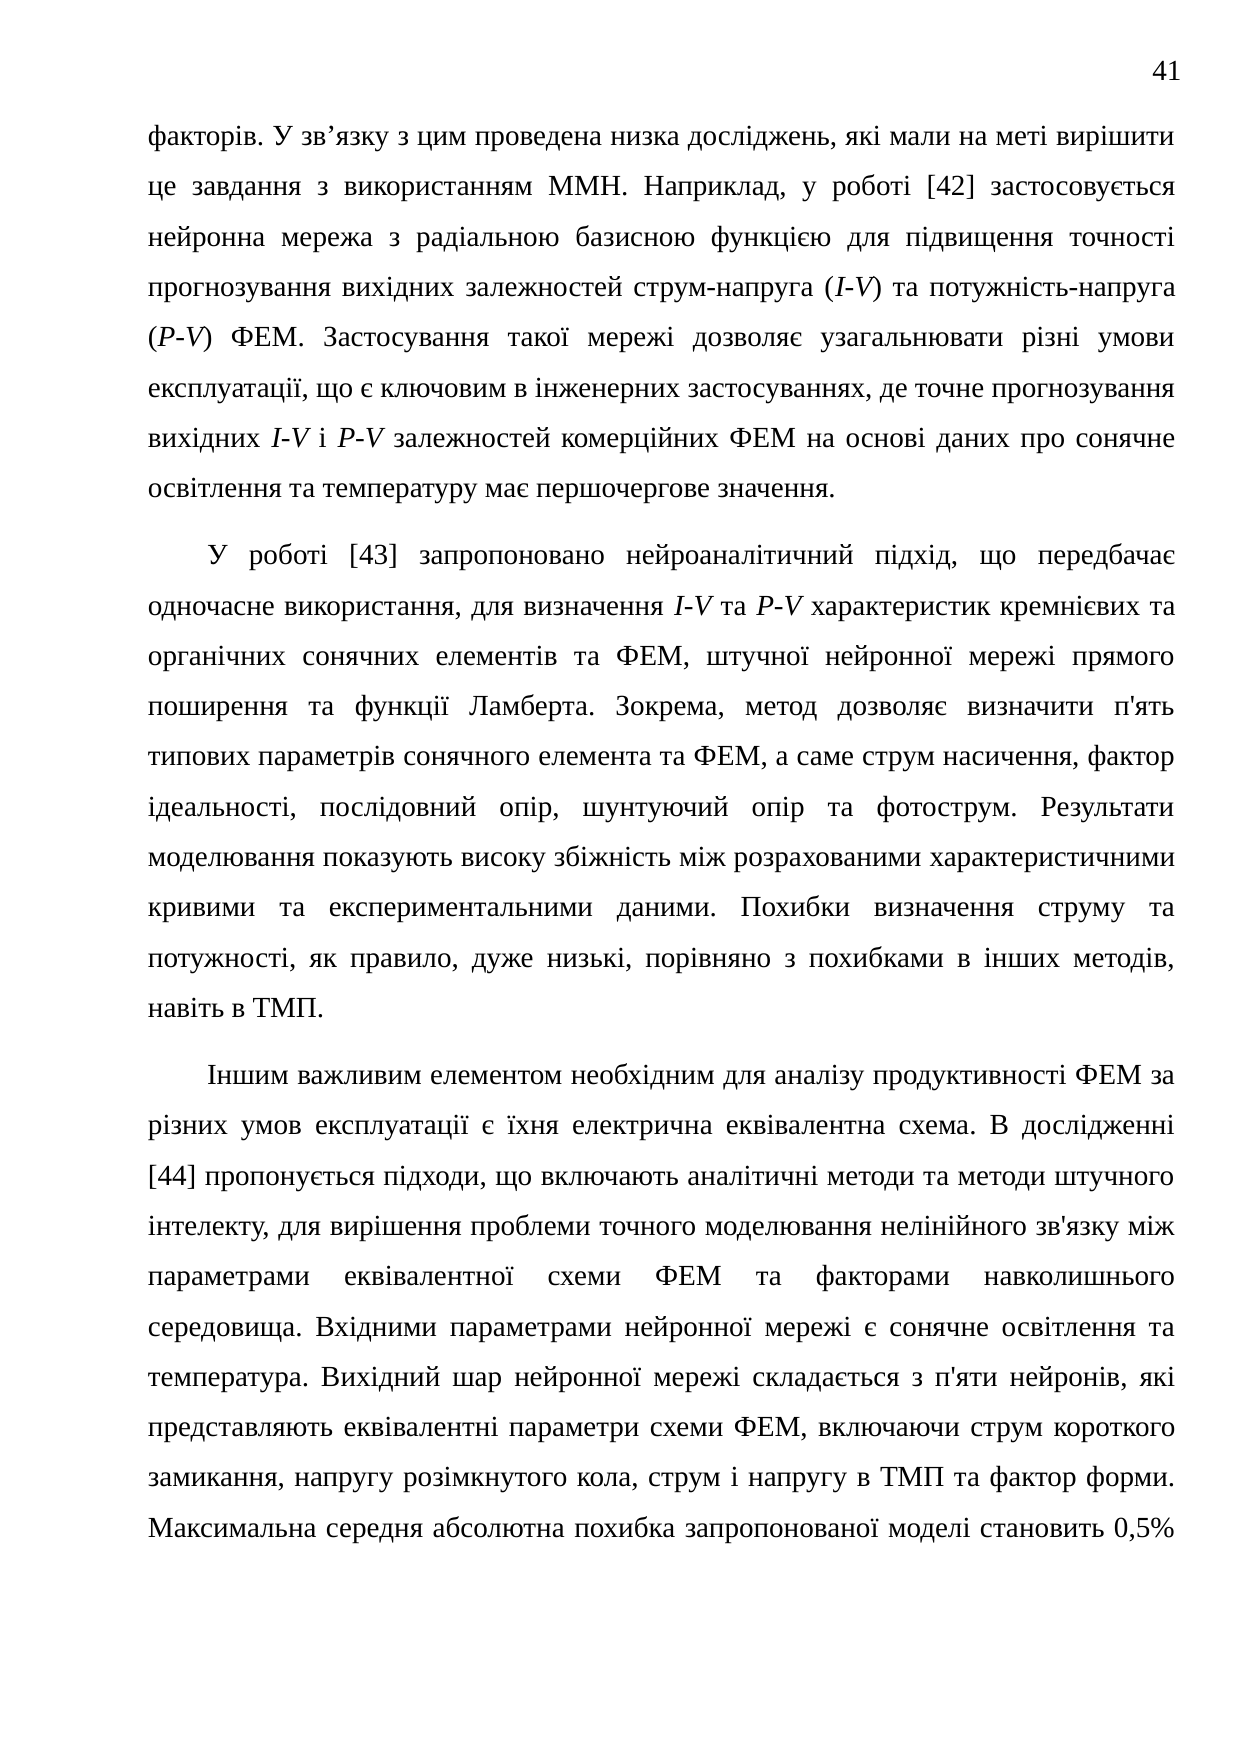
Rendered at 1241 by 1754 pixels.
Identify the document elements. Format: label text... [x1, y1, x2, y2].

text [148, 1057, 1176, 1543]
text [148, 118, 1176, 504]
text У роботі [43] запропоновано нейроаналітичний підхід, що передбачає одночасне використання, для визначення I-V та P-V характеристик кремнієвих та органічних сонячних елементів та ФЕМ, штучної нейронної мережі прямого поширення та функції Ламберта. Зокрема, метод дозволяє визначити п'ять типових параметрів сонячного елемента та ФЕМ, а саме струм насичення, фактор ідеальності, послідовний опір, шунтуючий опір та фотострум. Результати моделювання показують високу збіжність між розрахованими характеристичними кривими та експериментальними даними. Похибки визначення струму та потужності, як правило, дуже низькі, порівняно з похибками в інших методів, навіть в ТМП. [148, 537, 1176, 1024]
